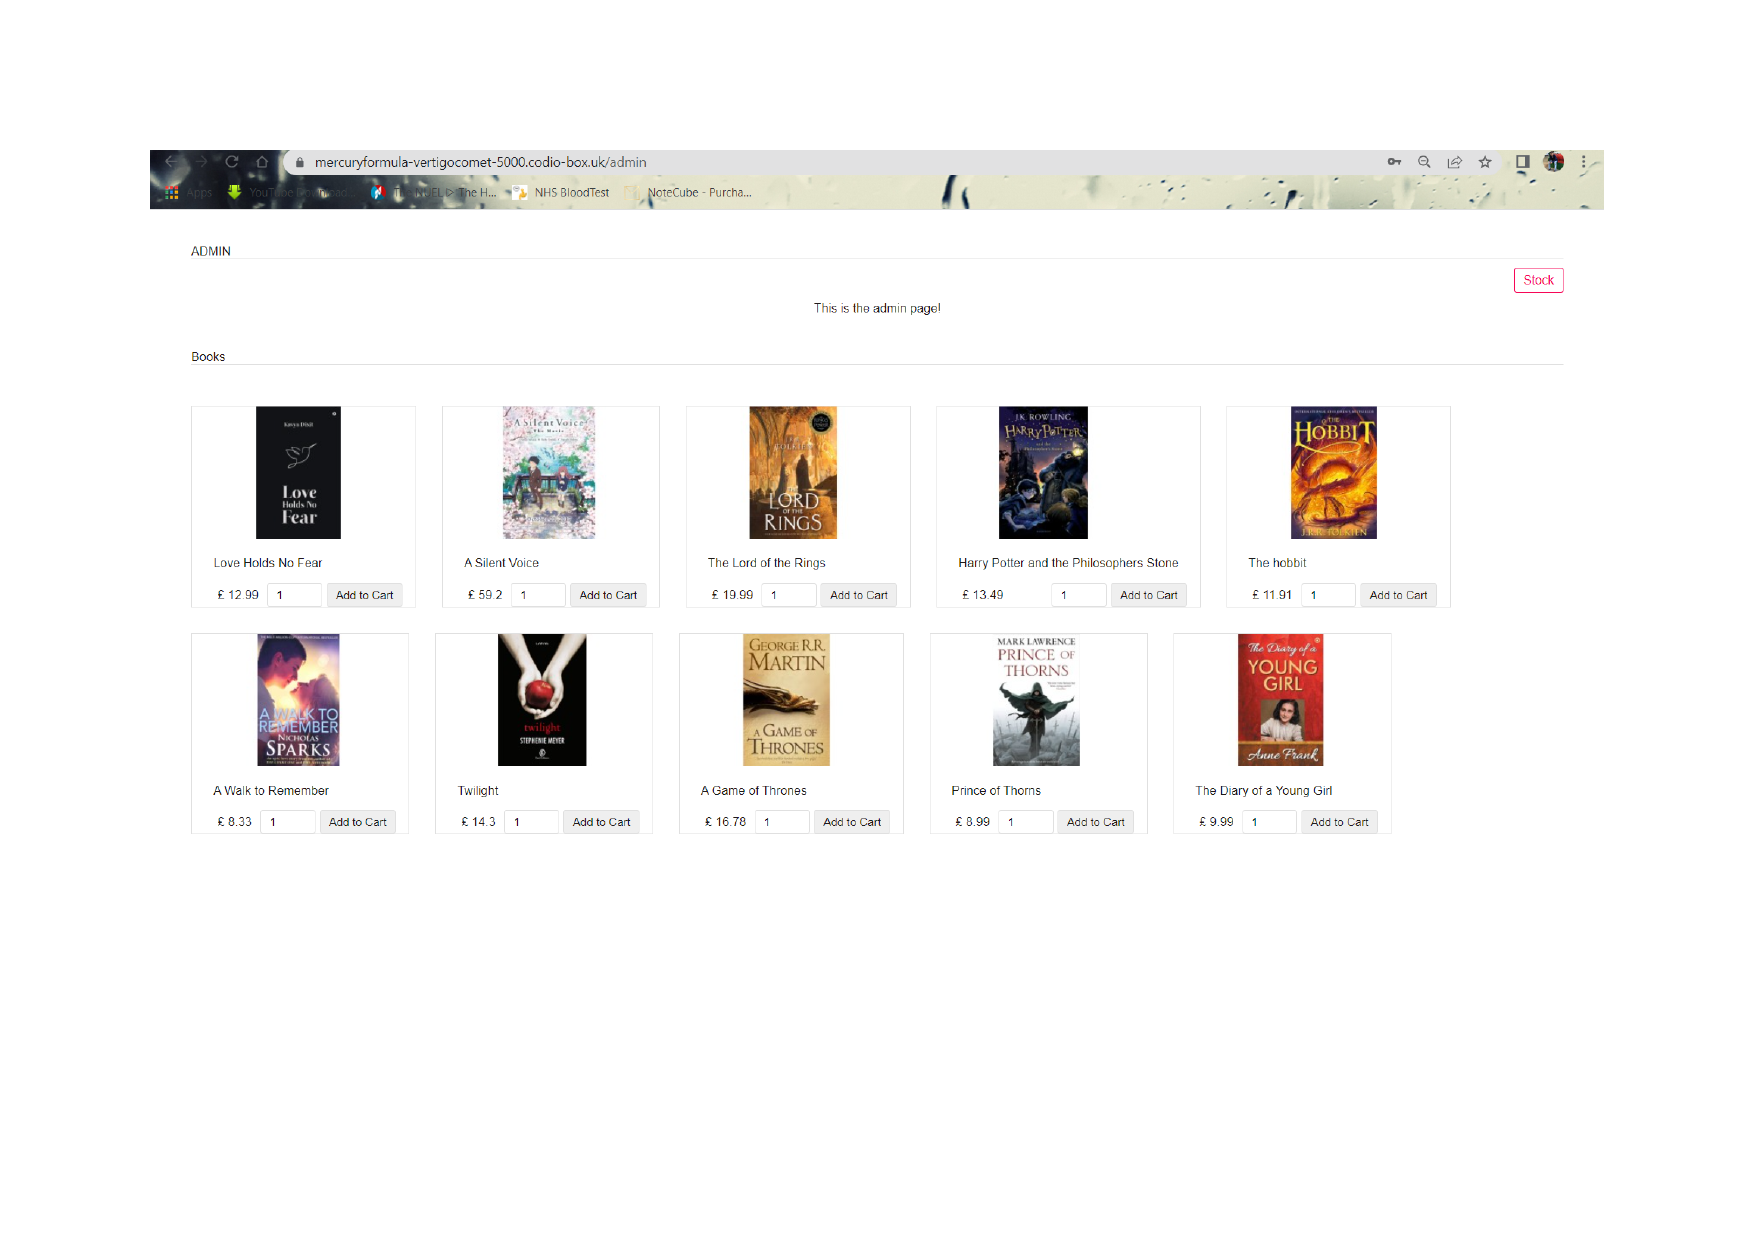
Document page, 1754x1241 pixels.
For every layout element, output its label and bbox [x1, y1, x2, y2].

picture [150, 150, 1604, 884]
